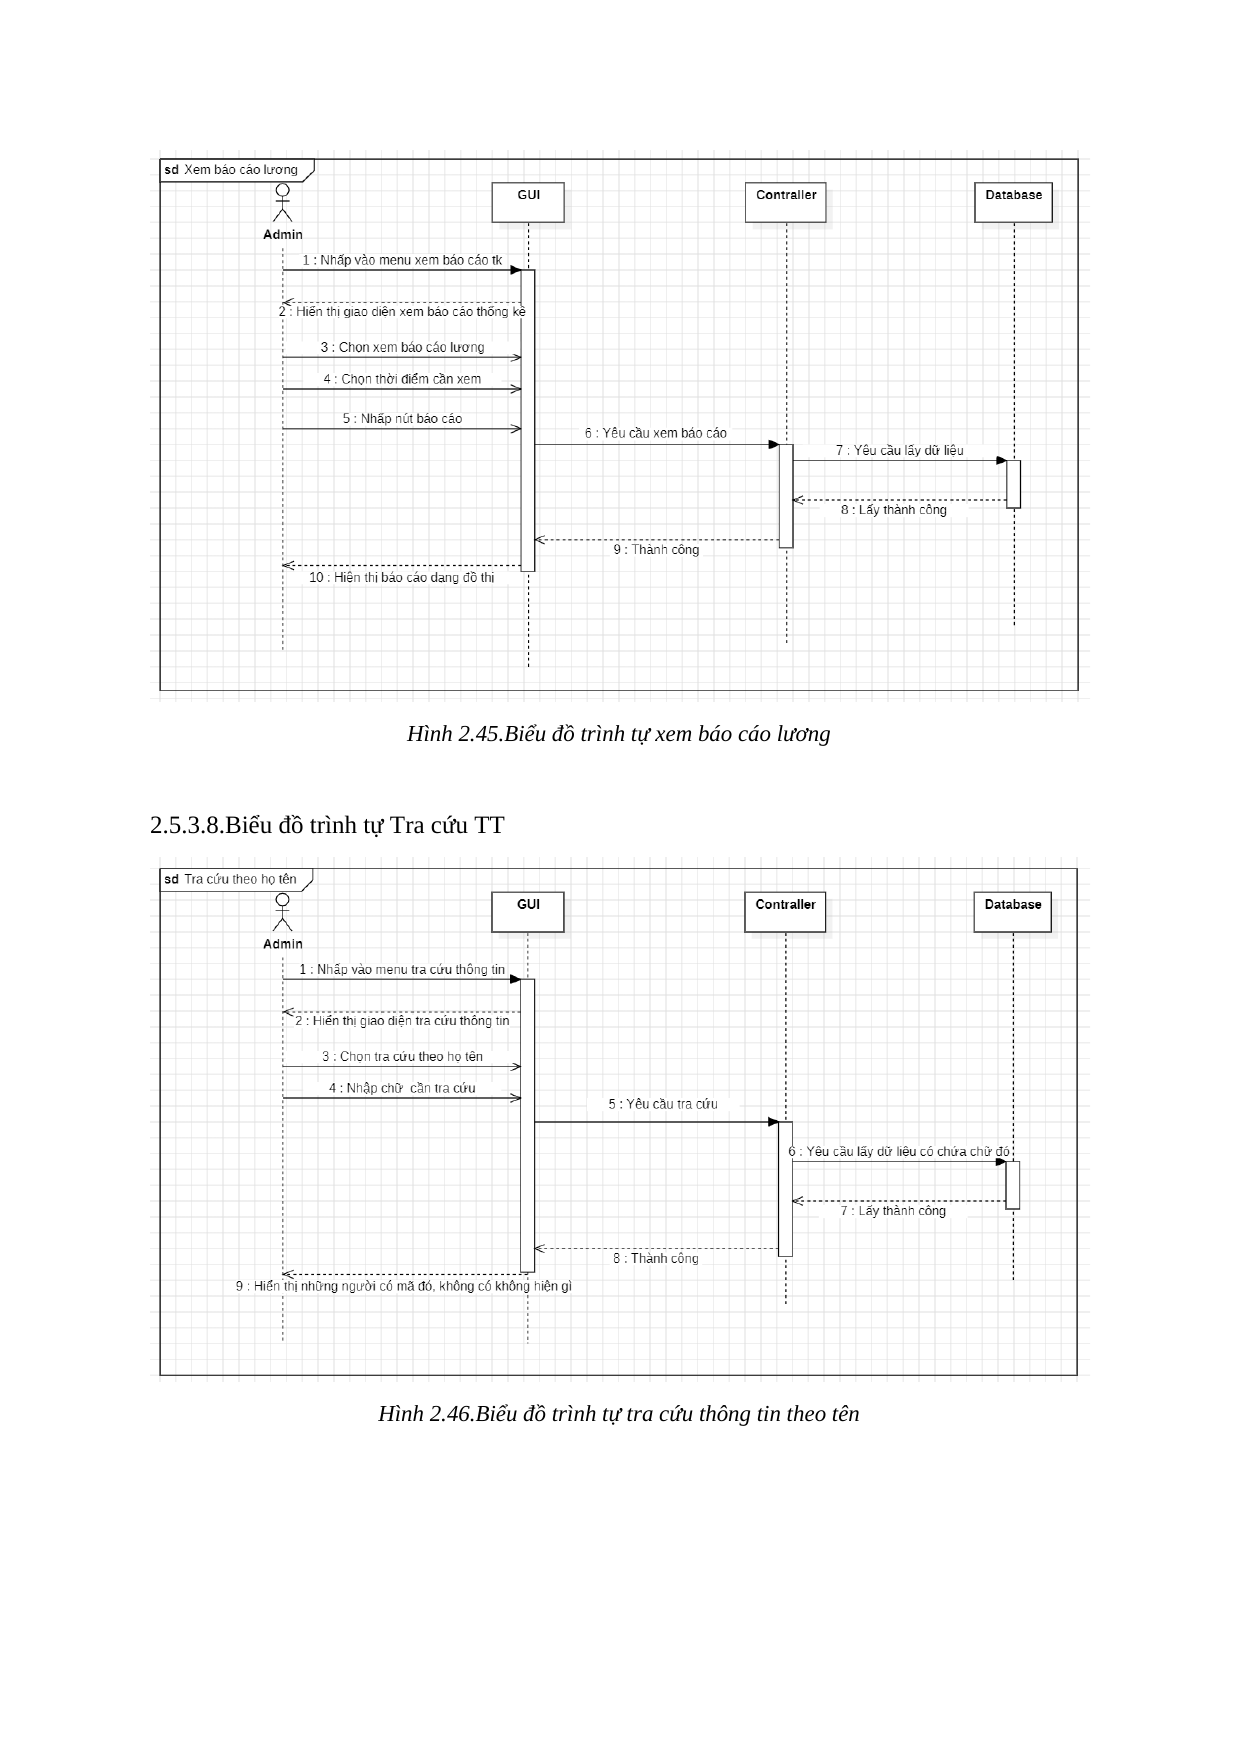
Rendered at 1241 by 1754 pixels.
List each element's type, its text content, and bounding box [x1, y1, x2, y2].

text Hình 2.46.Biểu đồ trình tự tra cứu thông tin theo tên [150, 1401, 1090, 1427]
picture [150, 150, 1091, 702]
picture [150, 857, 1091, 1382]
text Hình 2.45.Biểu đồ trình tự xem báo cáo lương [150, 720, 1090, 746]
text 2.5.3.8.Biểu đồ trình tự Tra cứu TT [150, 810, 1090, 839]
